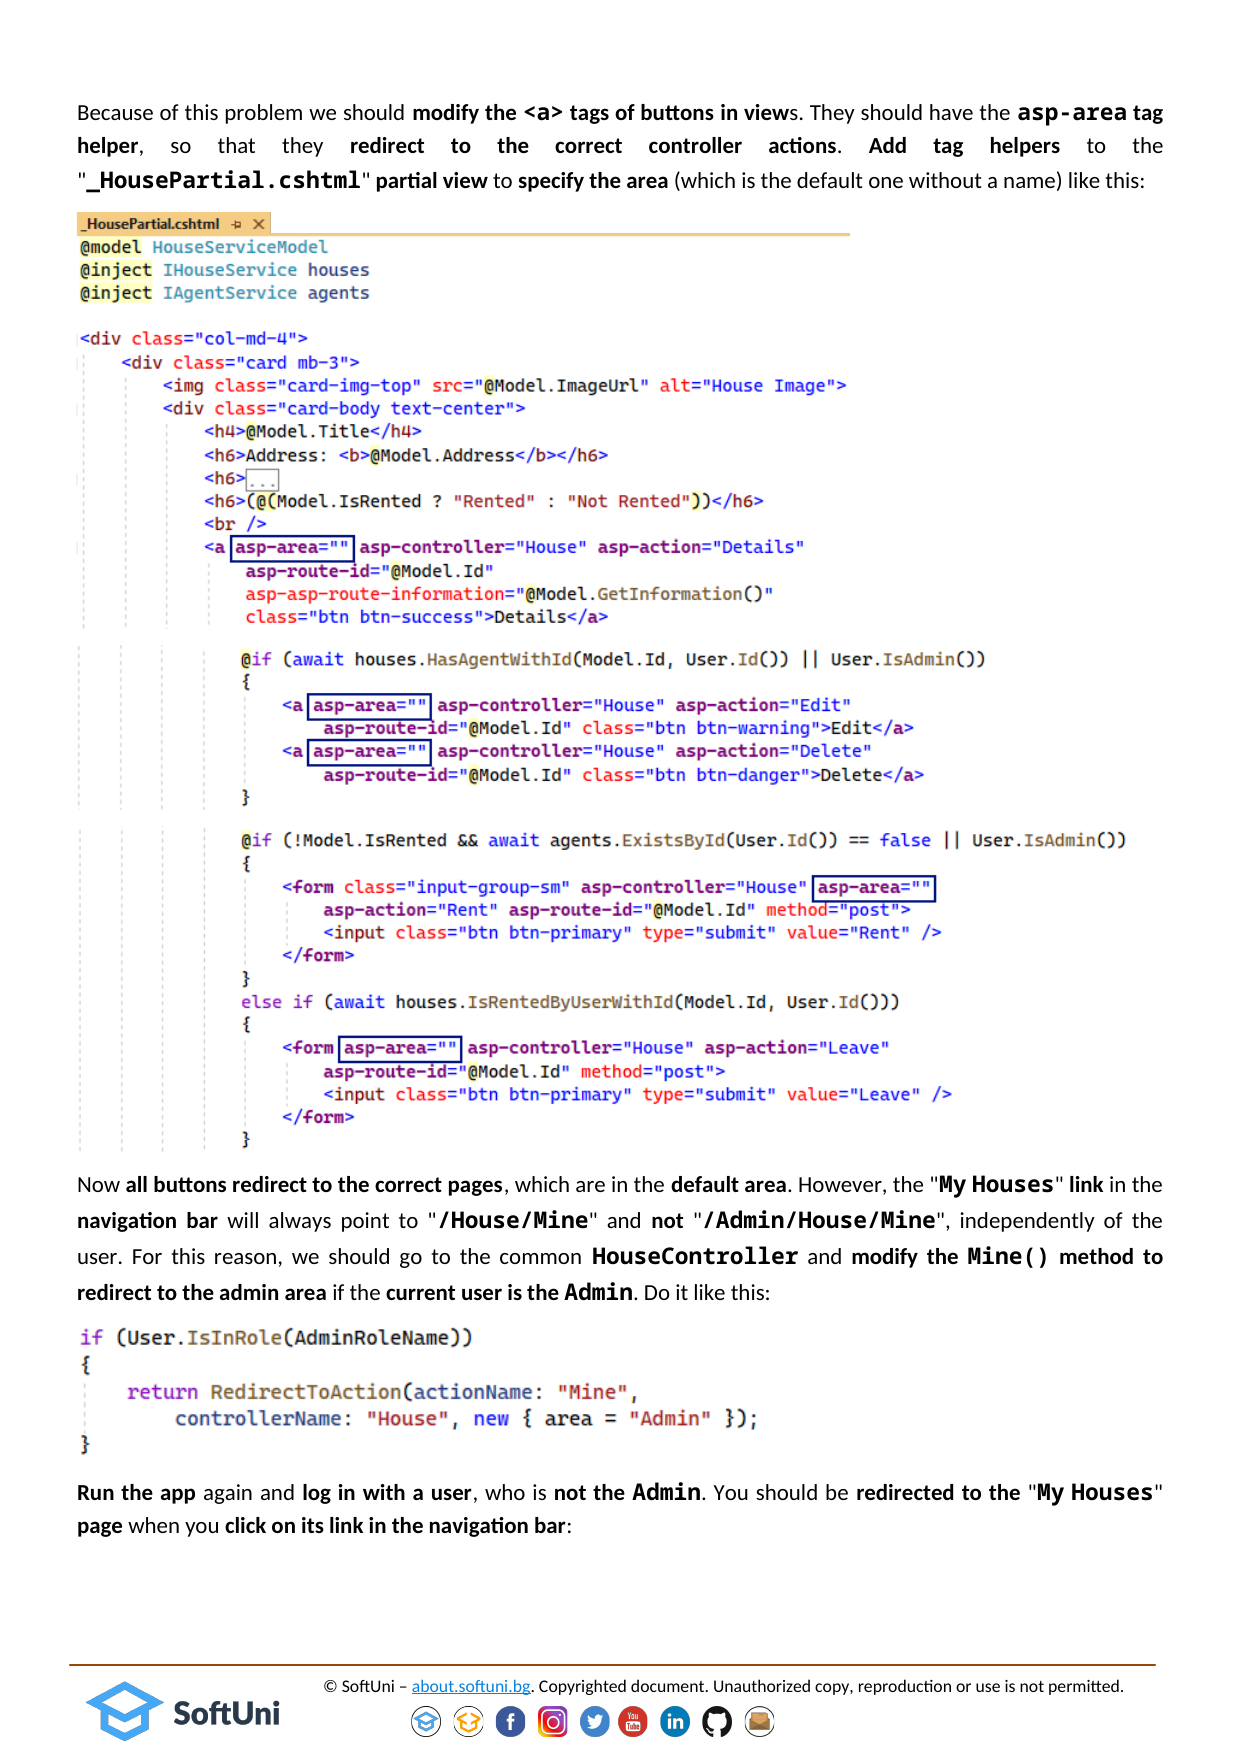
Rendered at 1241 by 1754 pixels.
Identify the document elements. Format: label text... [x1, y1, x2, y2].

picture [453, 1706, 484, 1737]
picture [681, 1728, 690, 1737]
picture [76, 826, 1128, 1152]
picture [660, 1728, 669, 1737]
picture [76, 212, 851, 629]
picture [76, 645, 989, 810]
text Because of this problem we should modify the <a> tags of buttons in views. They should have the asp-area tag helper, so that they redirect to the correct controller actions. Add tag helpers to the "_HousePartial.cshtml" partial view to specify the area (which is the default one without a name) like this: [77, 95, 1163, 195]
picture [76, 1324, 761, 1459]
picture [411, 1706, 441, 1737]
picture [580, 1706, 610, 1737]
picture [744, 1706, 775, 1737]
picture [702, 1706, 732, 1737]
text Now all buttons redirect to the correct pages, which are in the default area. However, the "My Houses" link in the navigation bar will always point to "/House/Mine" and not "/Admin/House/Mine", independently of the user. For this reason, we should go to the common HouseController and modify the Mine() method to redirect to the admin area if the current user is the Admin. Do it like this: [77, 1168, 1163, 1307]
picture [681, 1706, 690, 1715]
picture [674, 1719, 683, 1728]
picture [538, 1706, 568, 1737]
picture [495, 1706, 526, 1737]
picture [660, 1706, 669, 1715]
text Run the app again and log in with a user, who is not the Admin. You should be redirected to the "My Houses" page when you click on its link in the navigation bar: [77, 1475, 1163, 1539]
picture [618, 1706, 648, 1737]
picture [79, 1675, 286, 1747]
